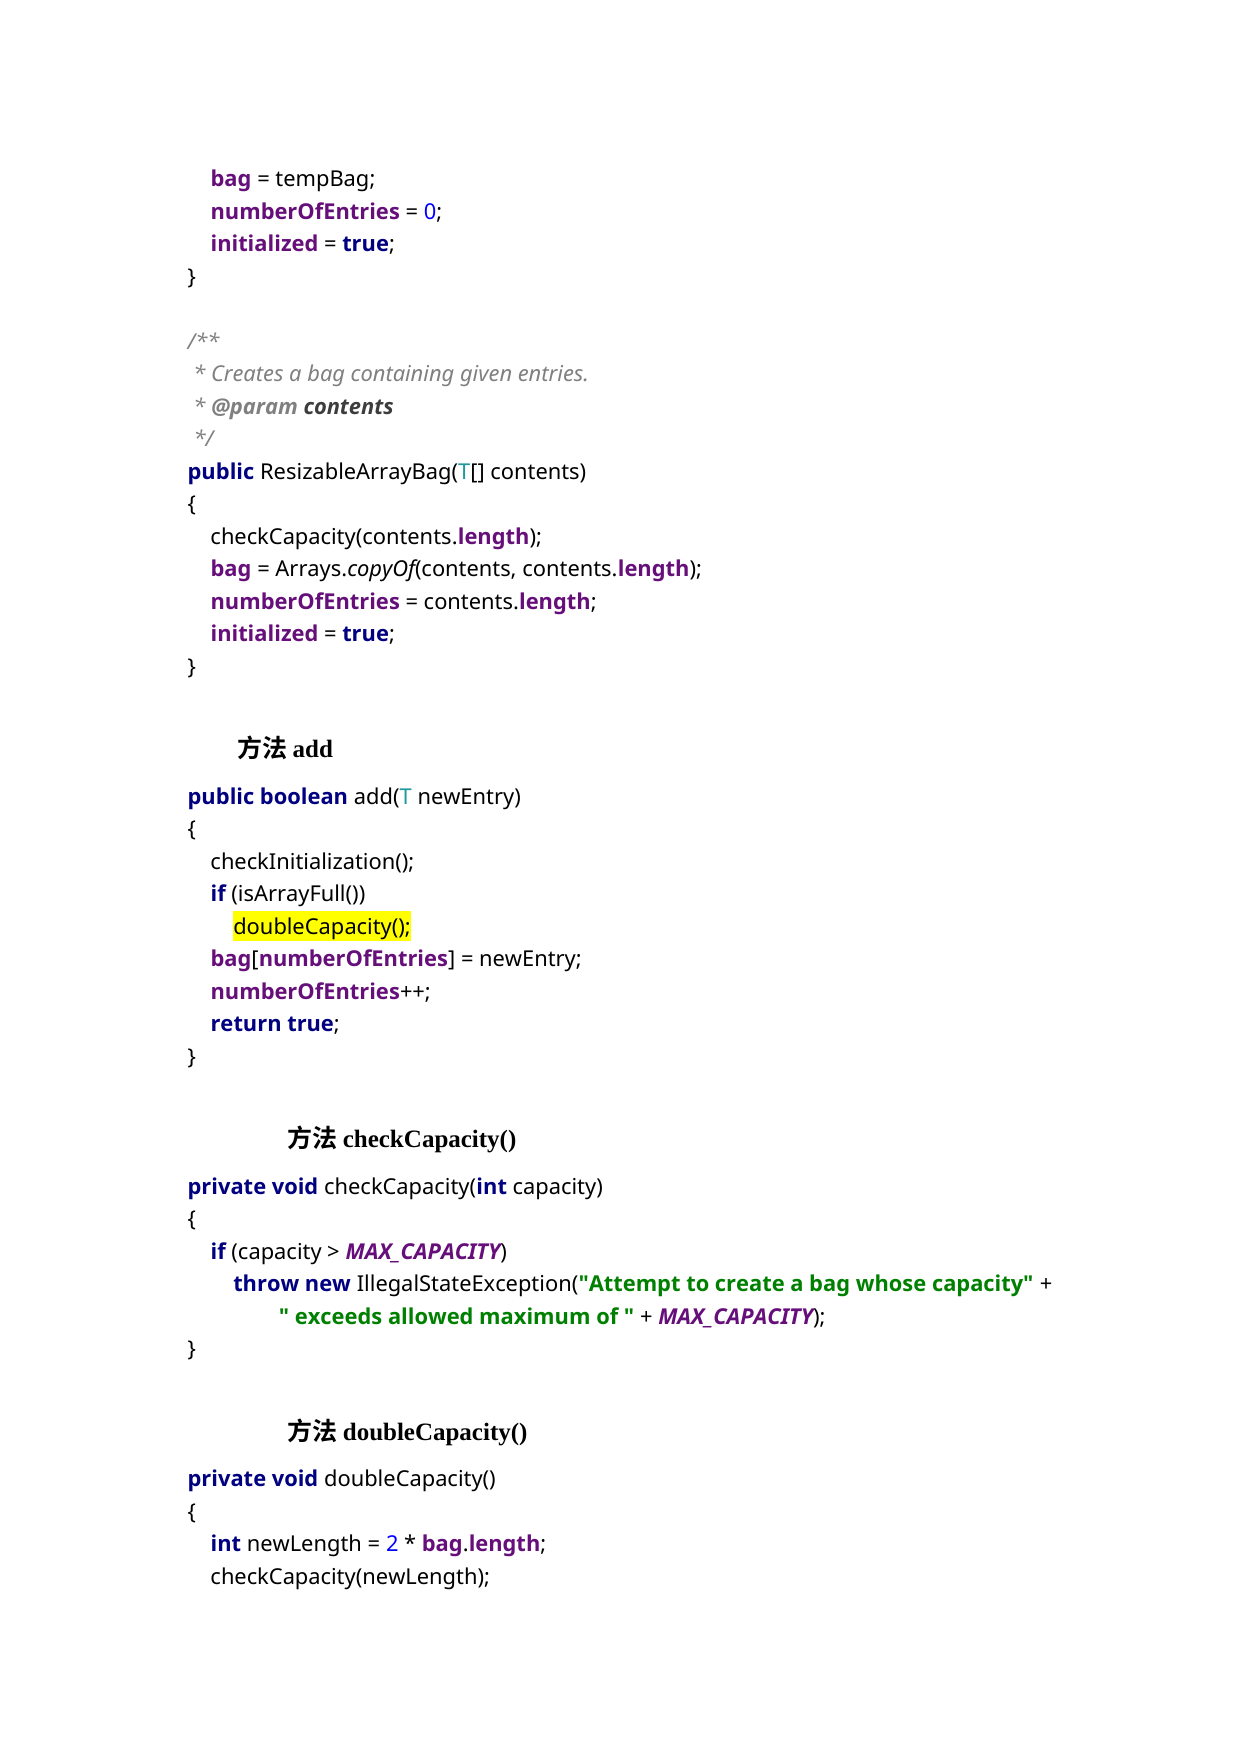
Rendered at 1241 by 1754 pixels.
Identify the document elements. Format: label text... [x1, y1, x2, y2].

subtitle 方法doubleCapacity() [187, 1397, 1053, 1462]
subtitle 方法add [187, 714, 1053, 779]
subtitle 方法checkCapacity() [187, 1104, 1053, 1169]
text /** * Creates a bag containing given entries. * @param contents */ public ResizableArrayBag(T[] contents) { checkCapacity(contents.length); bag = Arrays.copyOf(contents, contents.length); numberOfEntries = contents.length; initialized = true; } [187, 324, 1053, 682]
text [187, 1462, 1053, 1592]
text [187, 162, 1053, 292]
text private void checkCapacity(int capacity) { if (capacity > MAX_CAPACITY) throw new IllegalStateException("Attempt to create a bag whose capacity" + " exceeds allowed maximum of " + MAX_CAPACITY); } [187, 1169, 1053, 1364]
text public boolean add(T newEntry) { checkInitialization(); if (isArrayFull()) doubleCapacity(); bag[numberOfEntries] = newEntry; numberOfEntries++; return true; } [187, 779, 1053, 1072]
